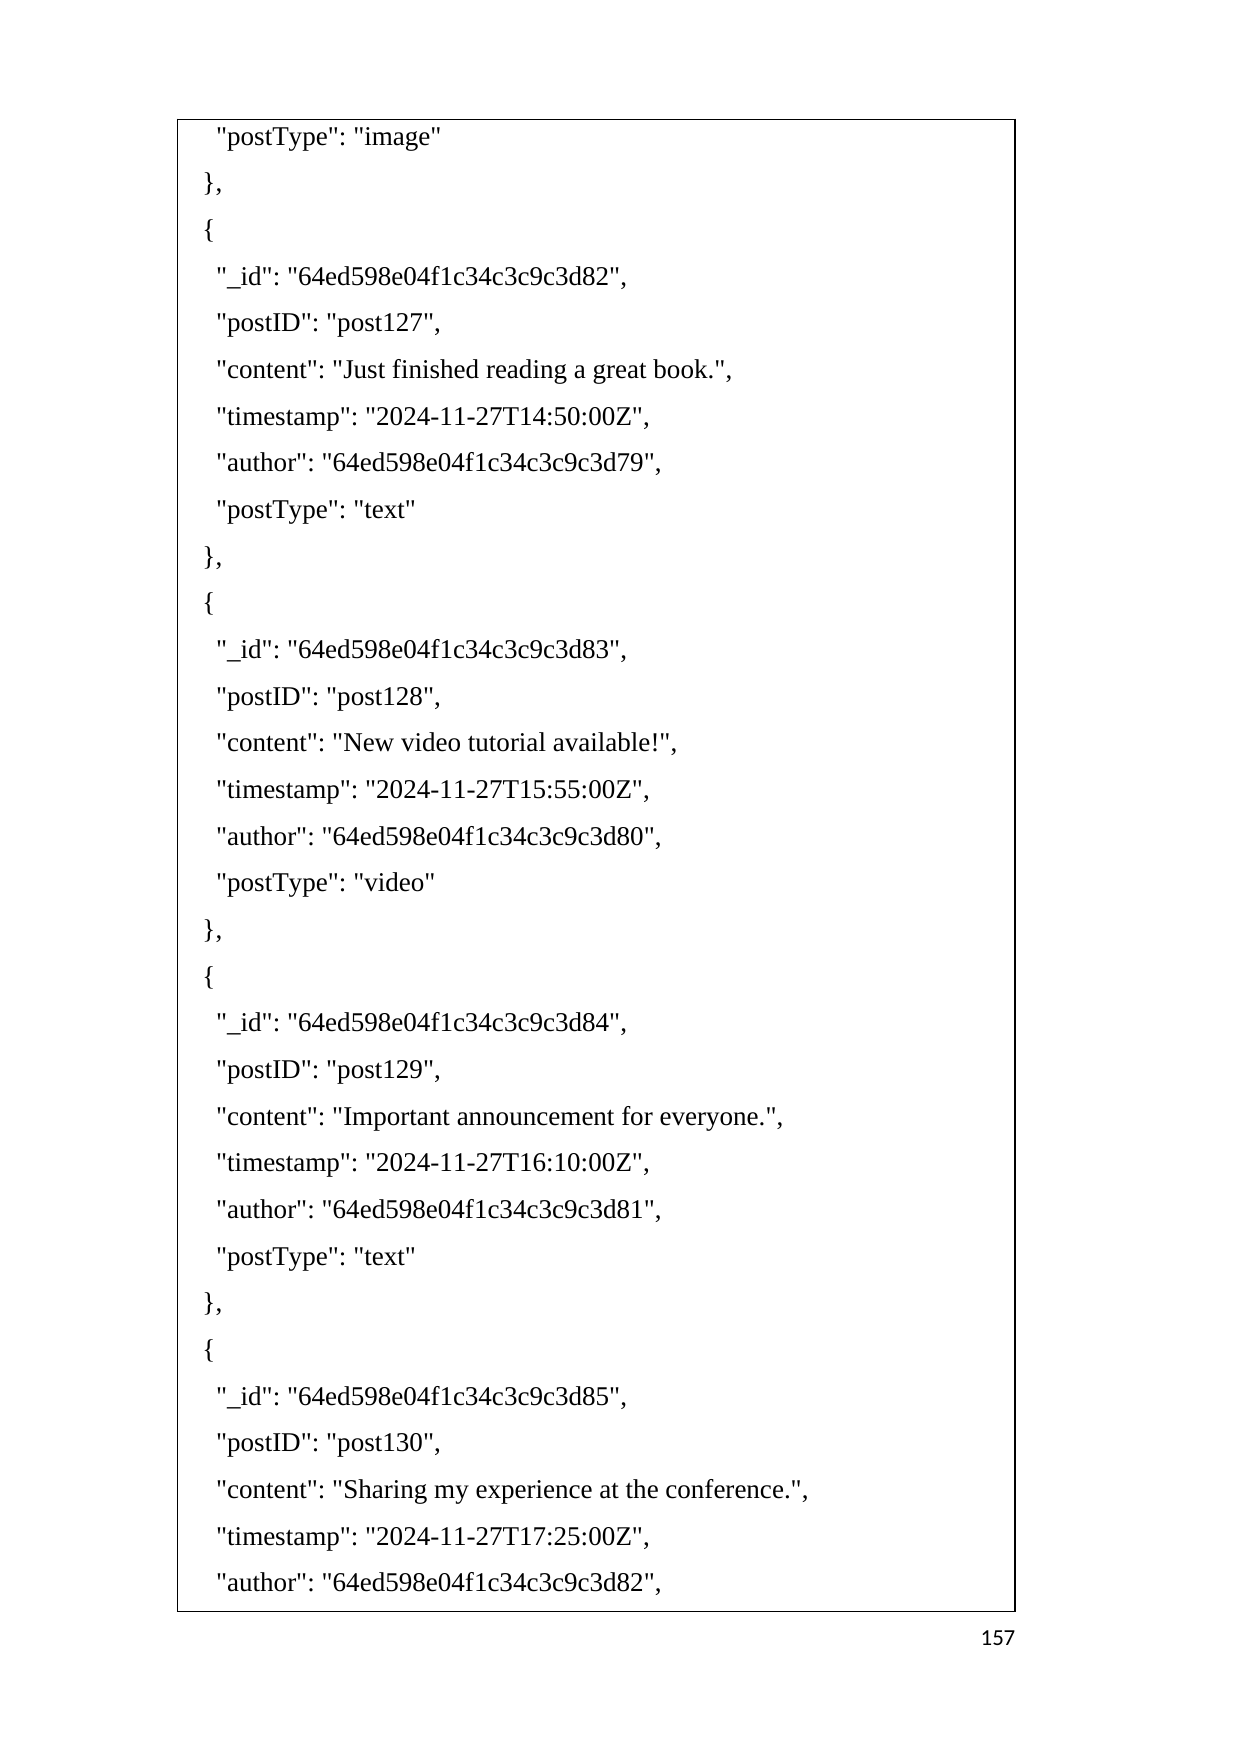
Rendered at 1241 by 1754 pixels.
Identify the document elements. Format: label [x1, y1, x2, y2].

table_header [178, 120, 1014, 1611]
